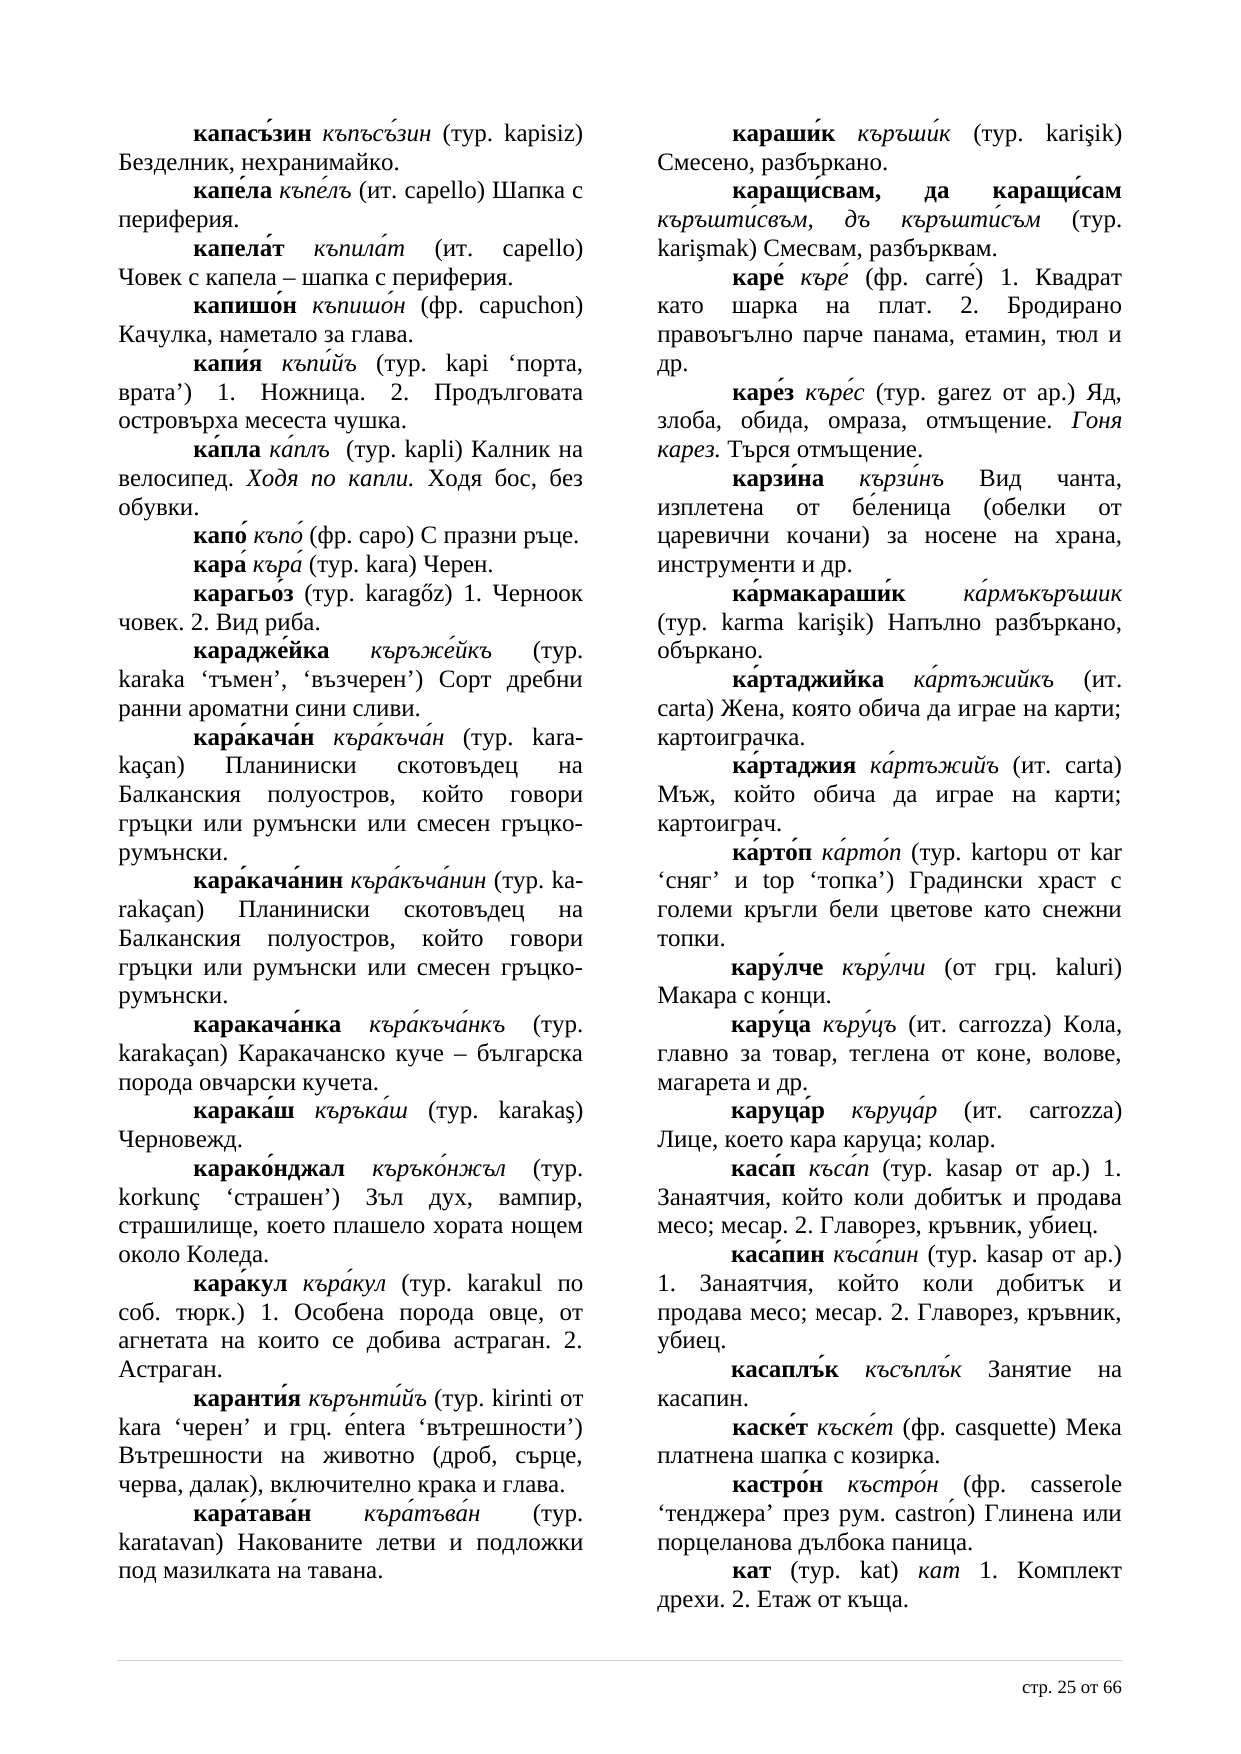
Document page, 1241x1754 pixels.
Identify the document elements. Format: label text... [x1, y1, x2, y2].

text карагьо́з (тур. karagőz) 1. Черноок човек. 2. Вид риба. [118, 578, 583, 636]
text ка́ртаджия ка́ртъжийъ (ит. carta) Мъж, който обича да играе на карти; картоиграч. [657, 751, 1122, 837]
text кат (тур. kat) кат 1. Комплект дрехи. 2. Етаж от къща. [657, 1556, 1122, 1613]
text каса́пин къса́пин (тур. kasap от ар.) 1. Занаятчия, който коли добитък и продава месо; месар. 2. Главорез, кръвник, убиец. [657, 1239, 1122, 1354]
text капо́ къпо́ (фр. capo) С празни ръце. [118, 521, 583, 549]
text карака́ш къръка́ш (тур. karakaş) Черновежд. [118, 1096, 583, 1153]
text капасъ́зин къпъсъ́зин (тур. kapisiz) Безделник, нехранимайко. [118, 118, 583, 176]
text караши́к къръши́к (тур. karişik) Смесено, разбъркано. [657, 118, 1122, 176]
text ка́рмакараши́к ка́рмъкъръшик (тур. karma karişik) Напълно разбъркано, объркано. [657, 578, 1122, 664]
text каракача́нка къра́къча́нкъ (тур. karakaçan) Каракачанско куче – българска порода овчарски кучета. [118, 1009, 583, 1096]
text каре́ къре́ (фр. carrе́) 1. Квадрат като шарка на плат. 2. Бродирано правоъгълно парче панама, етамин, тюл и др. [657, 262, 1122, 377]
text касаплъ́к късъплъ́к Занятие на касапин. [657, 1354, 1122, 1412]
text карзи́на кързи́нъ Вид чанта, изплетена от бе́леница (обелки от царевични кочани) за носене на храна, инструменти и др. [657, 463, 1122, 578]
text карако́нджал къръко́нжъл (тур. korkunç ‘страшен’) Зъл дух, вампир, страшилище, което плашело хората нощем около Коледа. [118, 1153, 583, 1268]
text капела́т къпила́т (ит. capello) Човек с капела – шапка с периферия. [118, 233, 583, 291]
text кастро́н къстро́н (фр. casserole ‘тенджера’ през рум. castrо́n) Глинена или порцеланова дълбока паница. [657, 1469, 1122, 1556]
text ка́пла ка́плъ (тур. kapli) Калник на велосипед. Ходя по капли. Ходя бос, без обувки. [118, 434, 583, 521]
text капи́я къпи́йъ (тур. kapi ‘порта, врата’) 1. Ножница. 2. Продълговата островърха месеста чушка. [118, 348, 583, 434]
text каращи́свам, да каращи́сам къръшти́свъм, дъ къръшти́съм (тур. karişmak) Смесвам, разбърквам. [657, 176, 1122, 262]
text каске́т къске́т (фр. casquette) Мека платнена шапка с козирка. [657, 1412, 1122, 1469]
text карадже́йка къръже́йкъ (тур. karaka ‘тъмен’, ‘възчерен’) Сорт дребни ранни ароматни сини сливи. [118, 636, 583, 722]
text кару́лче къру́лчи (от грц. kaluri) Макара с конци. [657, 952, 1122, 1009]
text кару́ца къру́цъ (ит. carrozza) Кола, главно за товар, теглена от коне, волове, магарета и др. [657, 1009, 1122, 1096]
text ка́рто́п ка́рто́п (тур. kartopu от kar ‘сняг’ и top ‘топка’) Градински храст с големи кръгли бели цветове като снежни топки. [657, 837, 1122, 952]
text кара́тава́н къра́тъва́н (тур. karatavan) Накованите летви и подложки под мазилката на тавана. [118, 1498, 583, 1584]
text кара́ къра́ (тур. kara) Черен. [118, 549, 583, 578]
text каруца́р къруца́р (ит. carrozza) Лице, което кара каруца; колар. [657, 1096, 1122, 1153]
text ка́ртаджийка ка́ртъжийкъ (ит. carta) Жена, която обича да играе на карти; картоиграчка. [657, 664, 1122, 751]
text капишо́н къпишо́н (фр. capuchon) Качулка, наметало за глава. [118, 291, 583, 348]
text каса́п къса́п (тур. kasap от ар.) 1. Занаятчия, който коли добитък и продава месо; месар. 2. Главорез, кръвник, убиец. [657, 1153, 1122, 1239]
text кара́кача́н къра́къча́н (тур. karakaçan) Планиниски скотовъдец на Балканския полуостров, който говори гръцки или румънски или смесен гръцко-румънски. [118, 722, 583, 866]
text каре́з къре́с (тур. garez от ар.) Яд, злоба, обида, омраза, отмъщение. Гоня карез. Търся отмъщение. [657, 377, 1122, 463]
text капе́ла къпе́лъ (ит. capello) Шапка с периферия. [118, 176, 583, 233]
text кара́кача́нин къра́къча́нин (тур. karakaçan) Планиниски скотовъдец на Балканския полуостров, който говори гръцки или румънски или смесен гръцко-румънски. [118, 866, 583, 1009]
text каранти́я кърънти́йъ (тур. kirinti от kara ‘черен’ и грц. е́ntera ‘вътрешности’) Вътрешности на животно (дроб, сърце, черва, далак), включително крака и глава. [118, 1383, 583, 1498]
text кара́кул къра́кул (тур. karakul по соб. тюрк.) 1. Особена порода овце, от агнетата на които се добива астраган. 2. Астраган. [118, 1268, 583, 1383]
